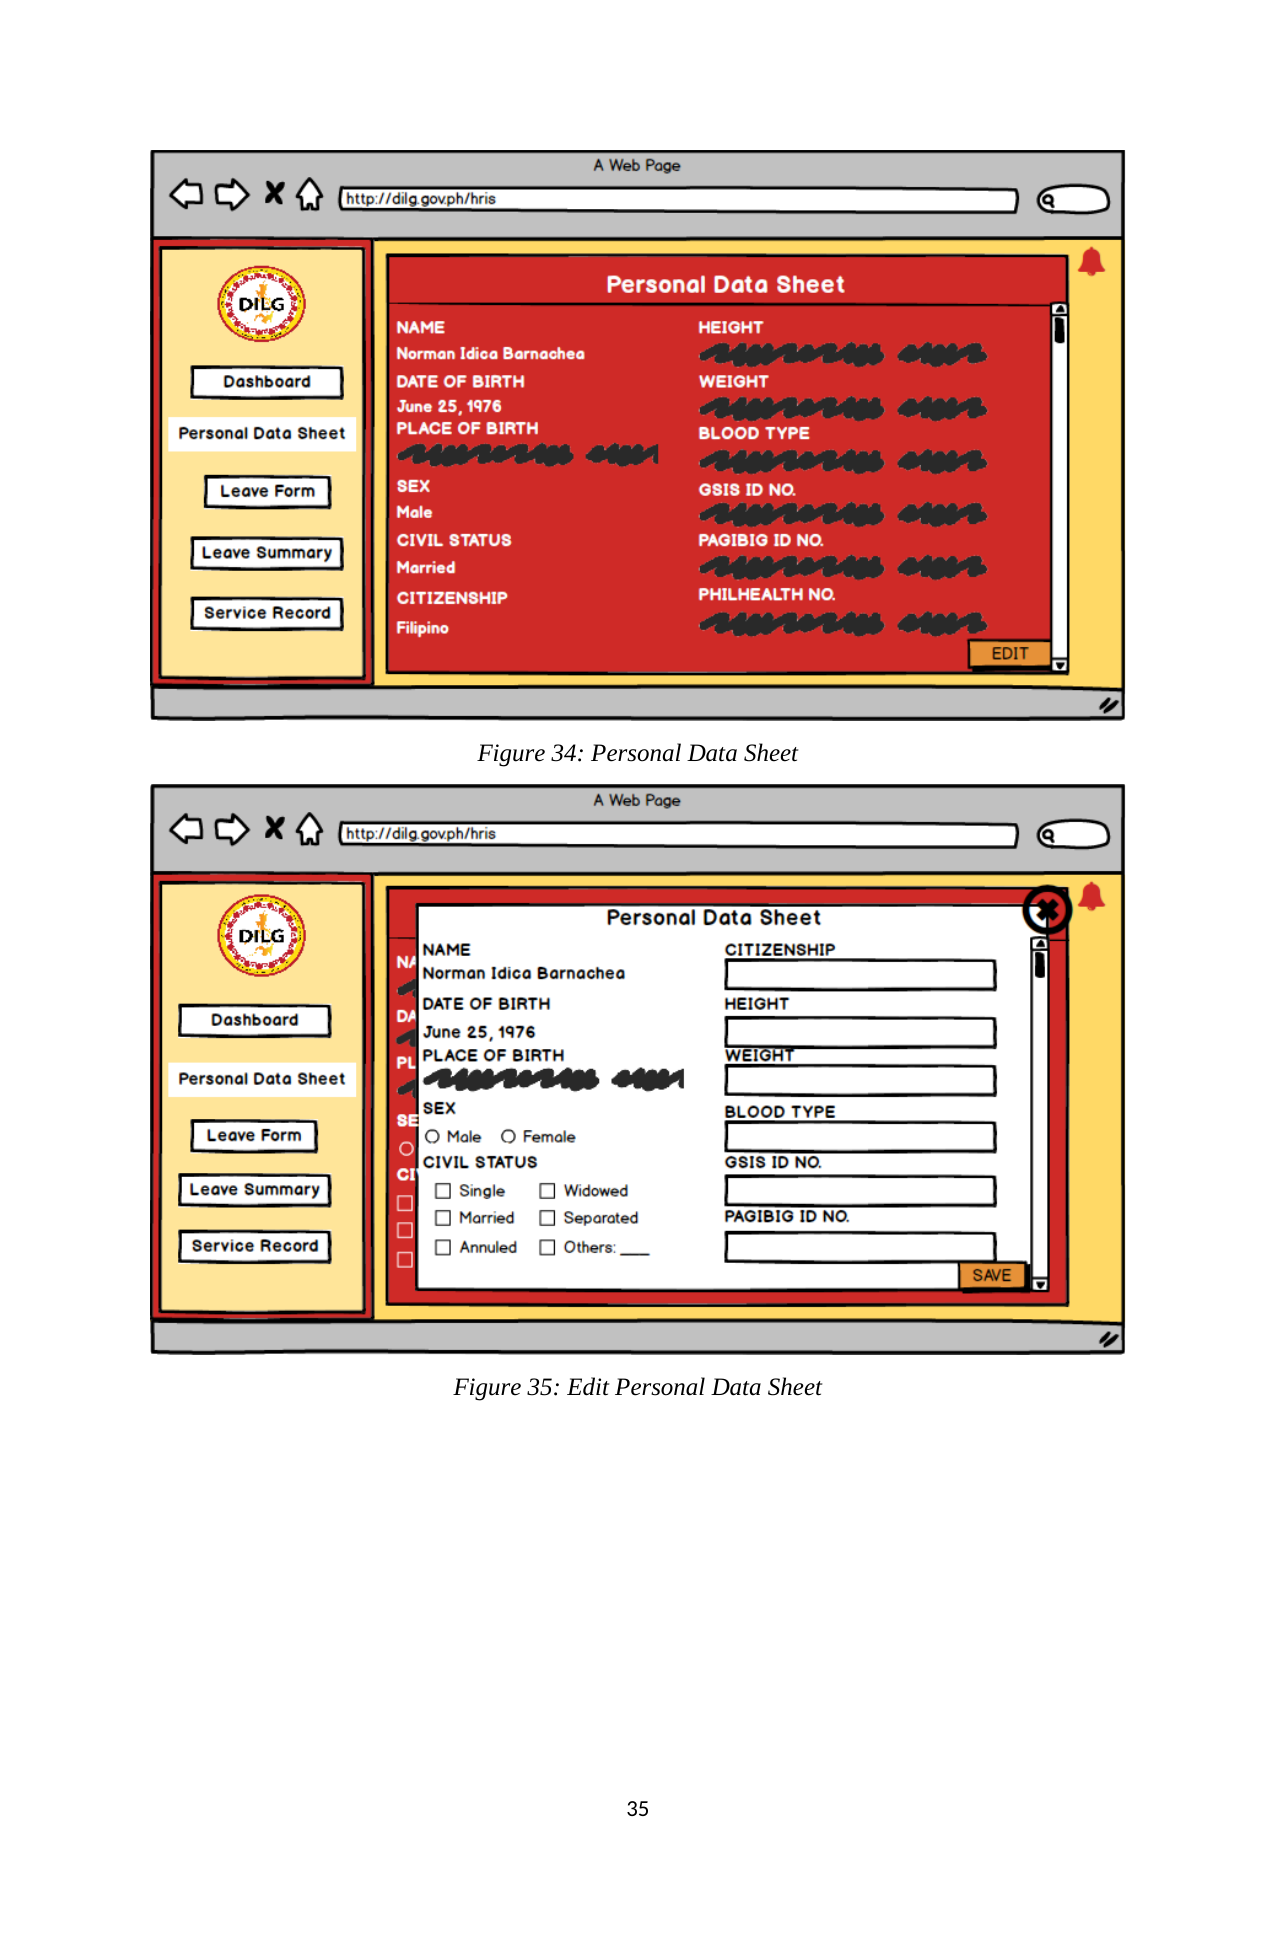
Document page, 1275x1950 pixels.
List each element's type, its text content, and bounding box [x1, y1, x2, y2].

text Figure 34: Personal Data Sheet [150, 738, 1125, 767]
picture [150, 150, 1125, 721]
text Figure 35: Edit Personal Data Sheet [150, 1372, 1125, 1401]
picture [150, 784, 1125, 1355]
